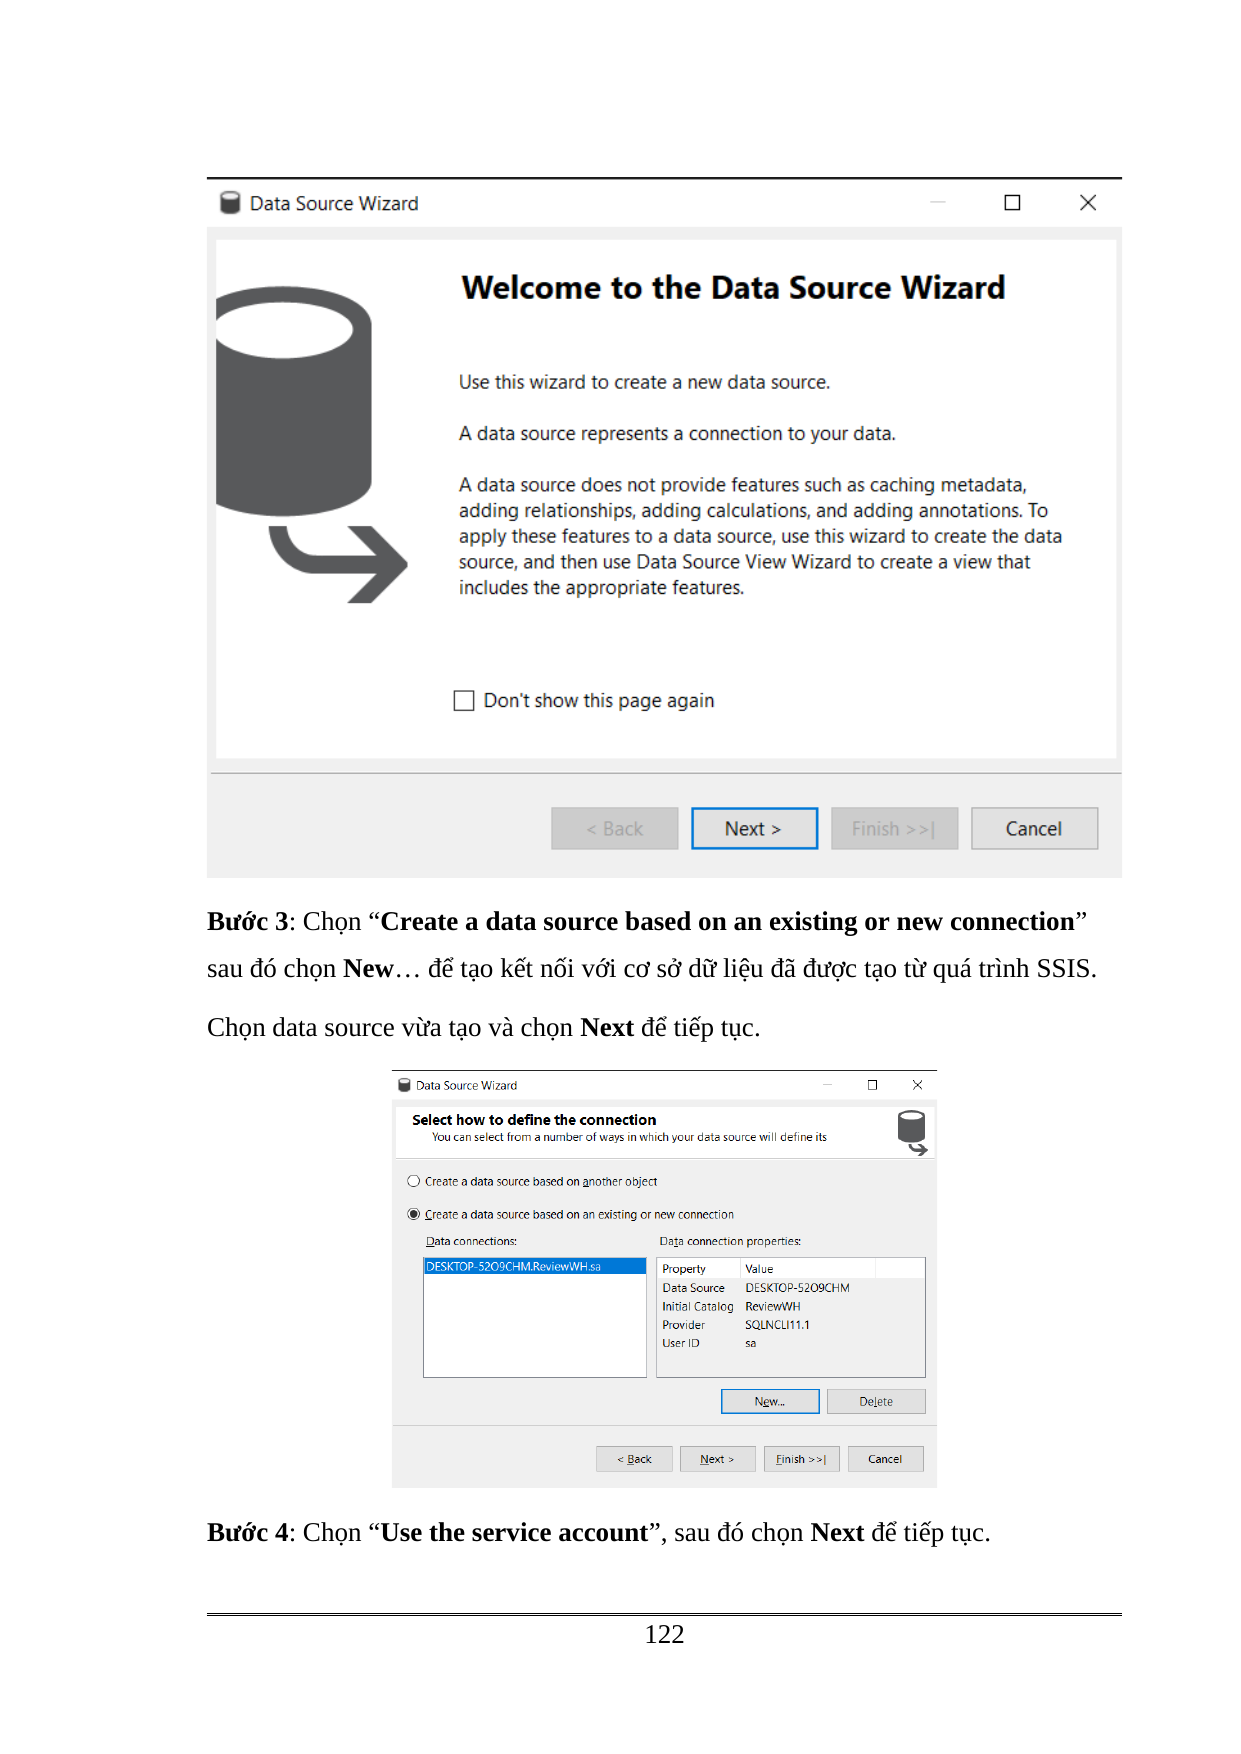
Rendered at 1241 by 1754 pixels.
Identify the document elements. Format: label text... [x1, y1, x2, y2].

text Bước 3: Chọn “Create a data source based on an existing or new connection” sau đó chọn New… để tạo kết nối với cơ sở dữ liệu đã được tạo từ quá trình SSIS. [207, 905, 1122, 983]
picture [206, 177, 1123, 878]
picture [391, 1070, 938, 1488]
text Bước 4: Chọn “Use the service account”, sau đó chọn Next để tiếp tục. [207, 1516, 1122, 1547]
text Chọn data source vừa tạo và chọn Next để tiếp tục. [207, 1011, 1122, 1042]
